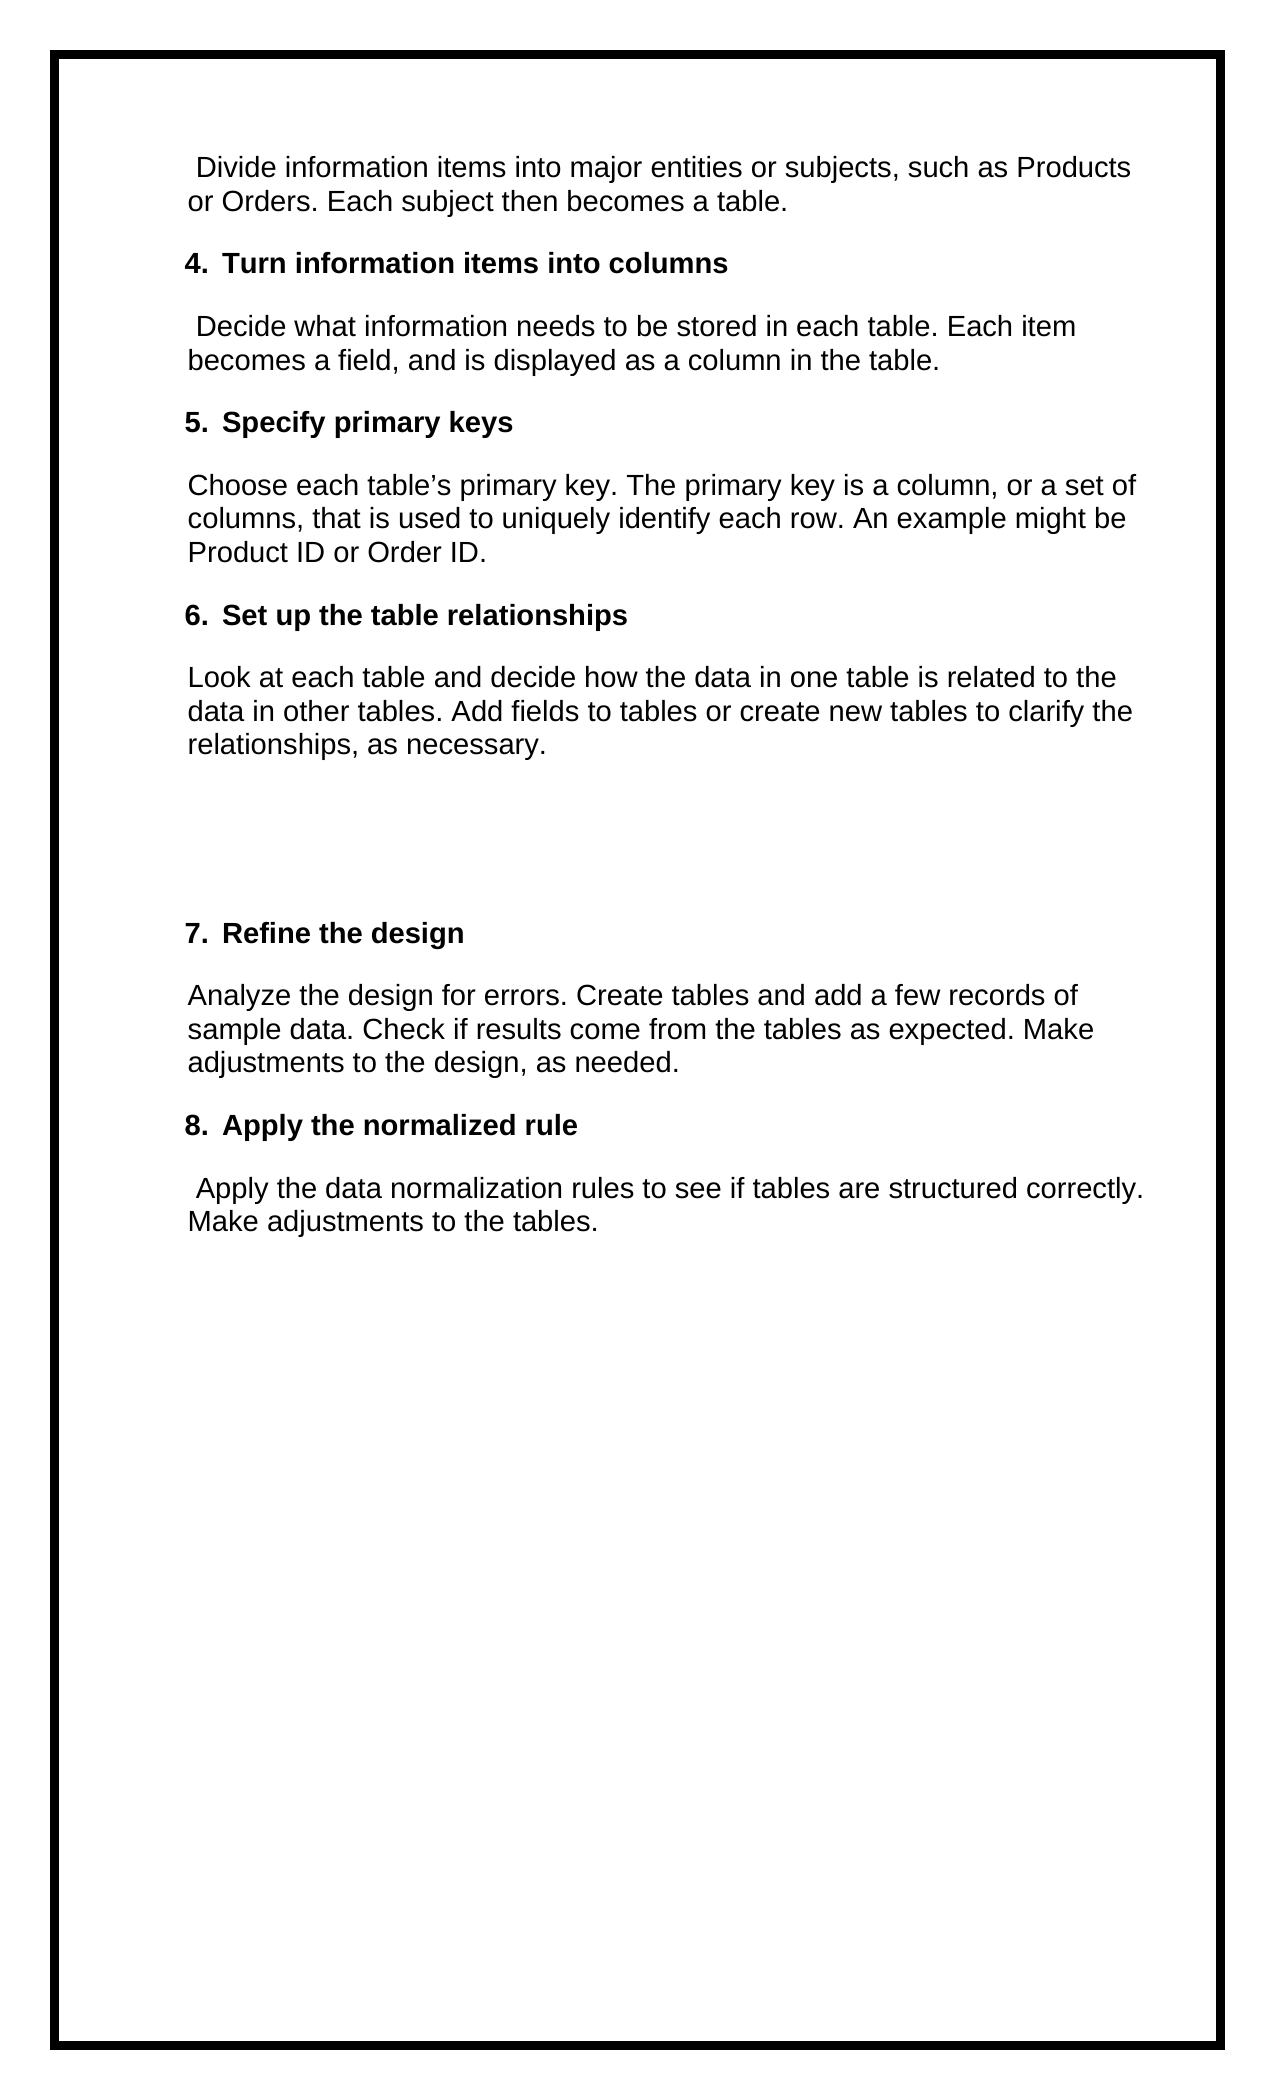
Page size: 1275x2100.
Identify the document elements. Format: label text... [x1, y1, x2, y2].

list Apply the normalized rule [184, 1108, 1162, 1142]
list Turn information items into columns [184, 246, 1162, 280]
list Set up the table relationships [184, 598, 1162, 631]
text Analyze the design for errors. Create tables and add a few records of sample data. Check if results come from the tables as expected. Make adjustments to the design, as needed. [187, 978, 1162, 1079]
text Divide information items into major entities or subjects, such as Products or Orders. Each subject then becomes a table. [187, 150, 1162, 217]
list Refine the design [184, 916, 1162, 949]
text Choose each table’s primary key. The primary key is a column, or a set of columns, that is used to uniquely identify each row. An example might be Product ID or Order ID. [187, 468, 1162, 568]
list Specify primary keys [184, 405, 1162, 439]
text Look at each table and decide how the data in one table is related to the data in other tables. Add fields to tables or create new tables to clarify the relationships, as necessary. [187, 660, 1162, 761]
text Apply the data normalization rules to see if tables are structured correctly. Make adjustments to the tables. [187, 1171, 1162, 1238]
text Decide what information needs to be stored in each table. Each item becomes a field, and is displayed as a column in the table. [187, 309, 1162, 376]
